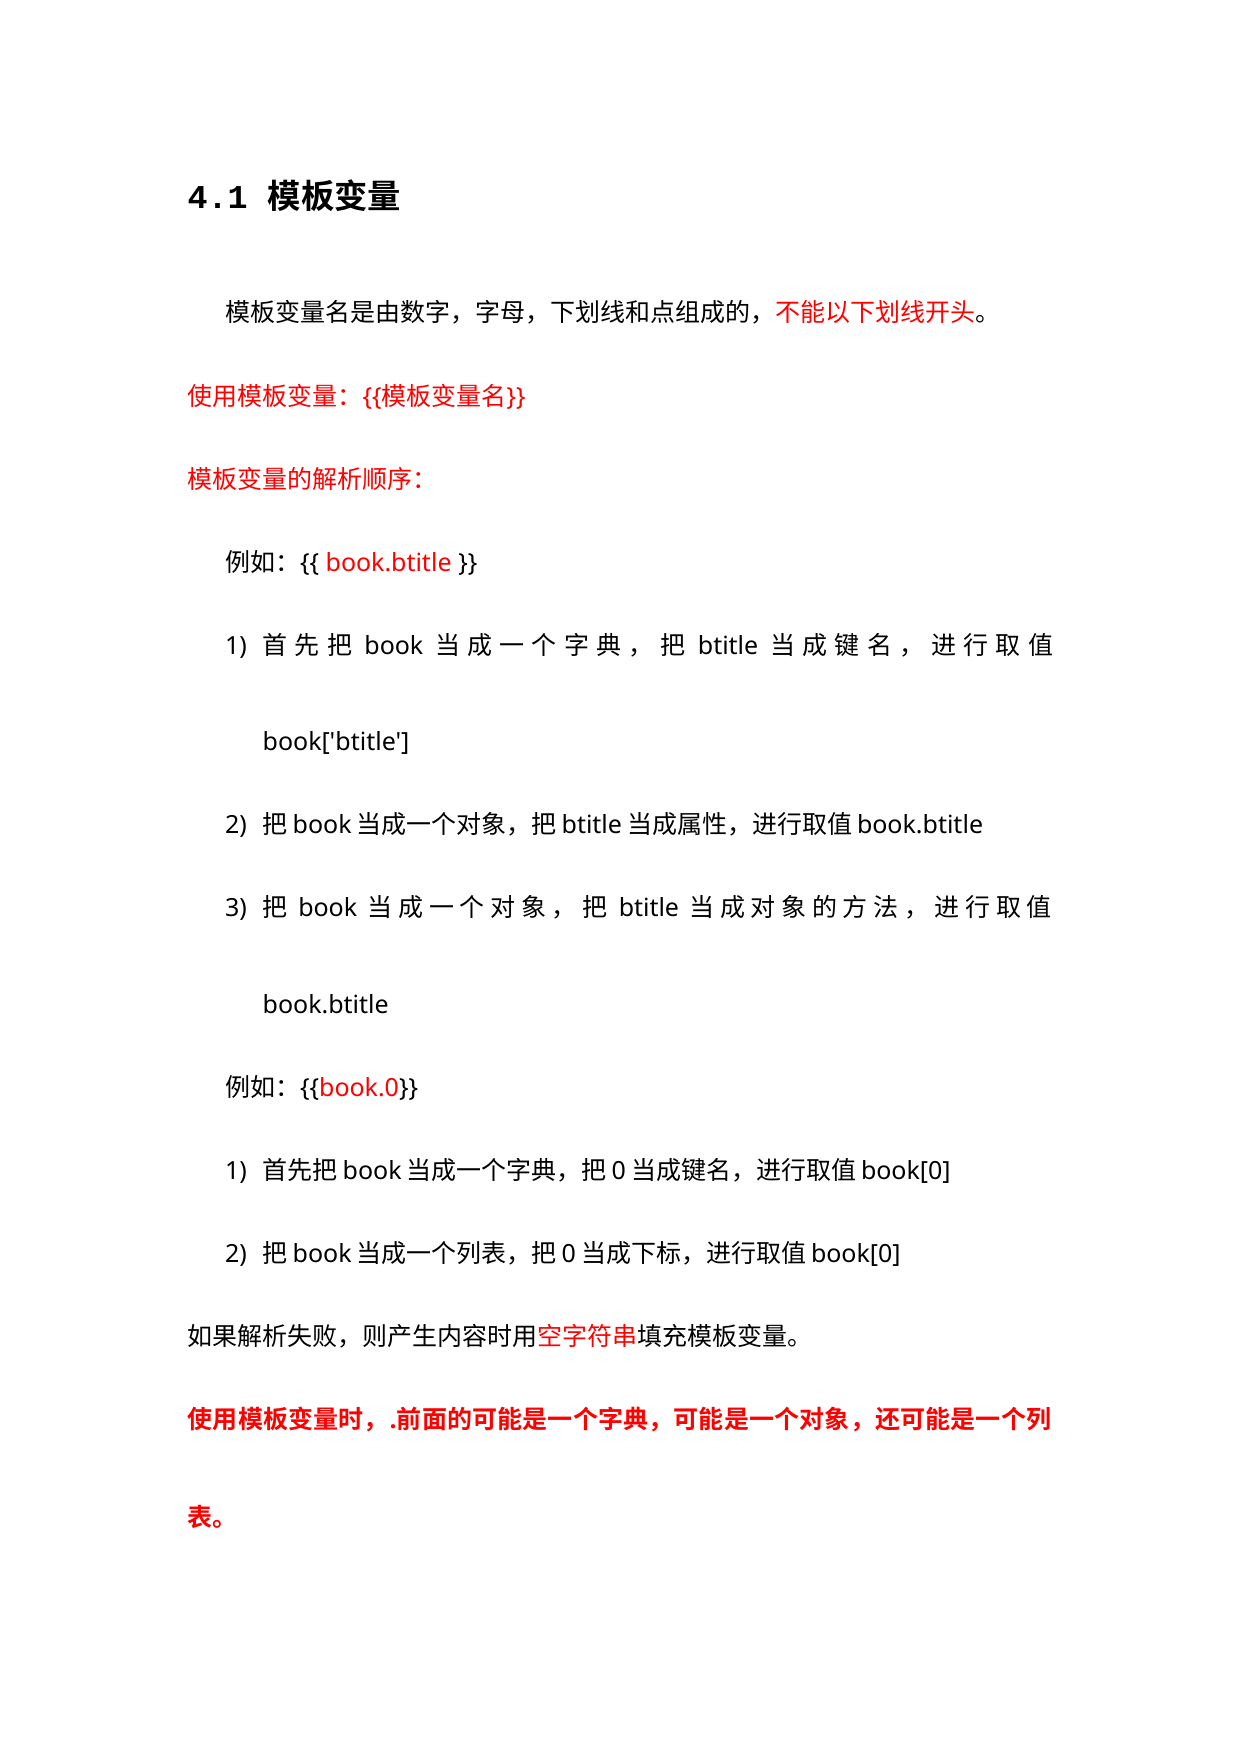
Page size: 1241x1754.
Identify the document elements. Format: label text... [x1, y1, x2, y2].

text 使用模板变量时，.前面的可能是一个字典，可能是一个对象，还可能是一个列表。 [187, 1386, 1053, 1548]
list 把book当成一个对象，把btitle当成属性，进行取值book.btitle [225, 790, 1053, 855]
text 模板变量的解析顺序： [187, 445, 1053, 510]
list 把book当成一个列表，把0当成下标，进行取值book[0] [225, 1219, 1053, 1284]
list 把book当成一个对象，把btitle当成对象的方法，进行取值book.btitle [225, 873, 1053, 1036]
list 例如：{{ book.btitle }} [225, 528, 1053, 593]
text 例如：{{book.0}} [225, 1053, 1053, 1118]
list 首先把book当成一个字典，把0当成键名，进行取值book[0] [225, 1136, 1053, 1201]
subtitle 4.1 模板变量 [187, 162, 1053, 227]
list 模板变量名是由数字，字母，下划线和点组成的，不能以下划线开头。 [225, 278, 1053, 343]
list 首先把book当成一个字典，把btitle当成键名，进行取值book['btitle'] [225, 611, 1053, 773]
text 如果解析失败，则产生内容时用空字符串填充模板变量。 [187, 1302, 1053, 1367]
text 使用模板变量：{{模板变量名}} [187, 362, 1053, 427]
